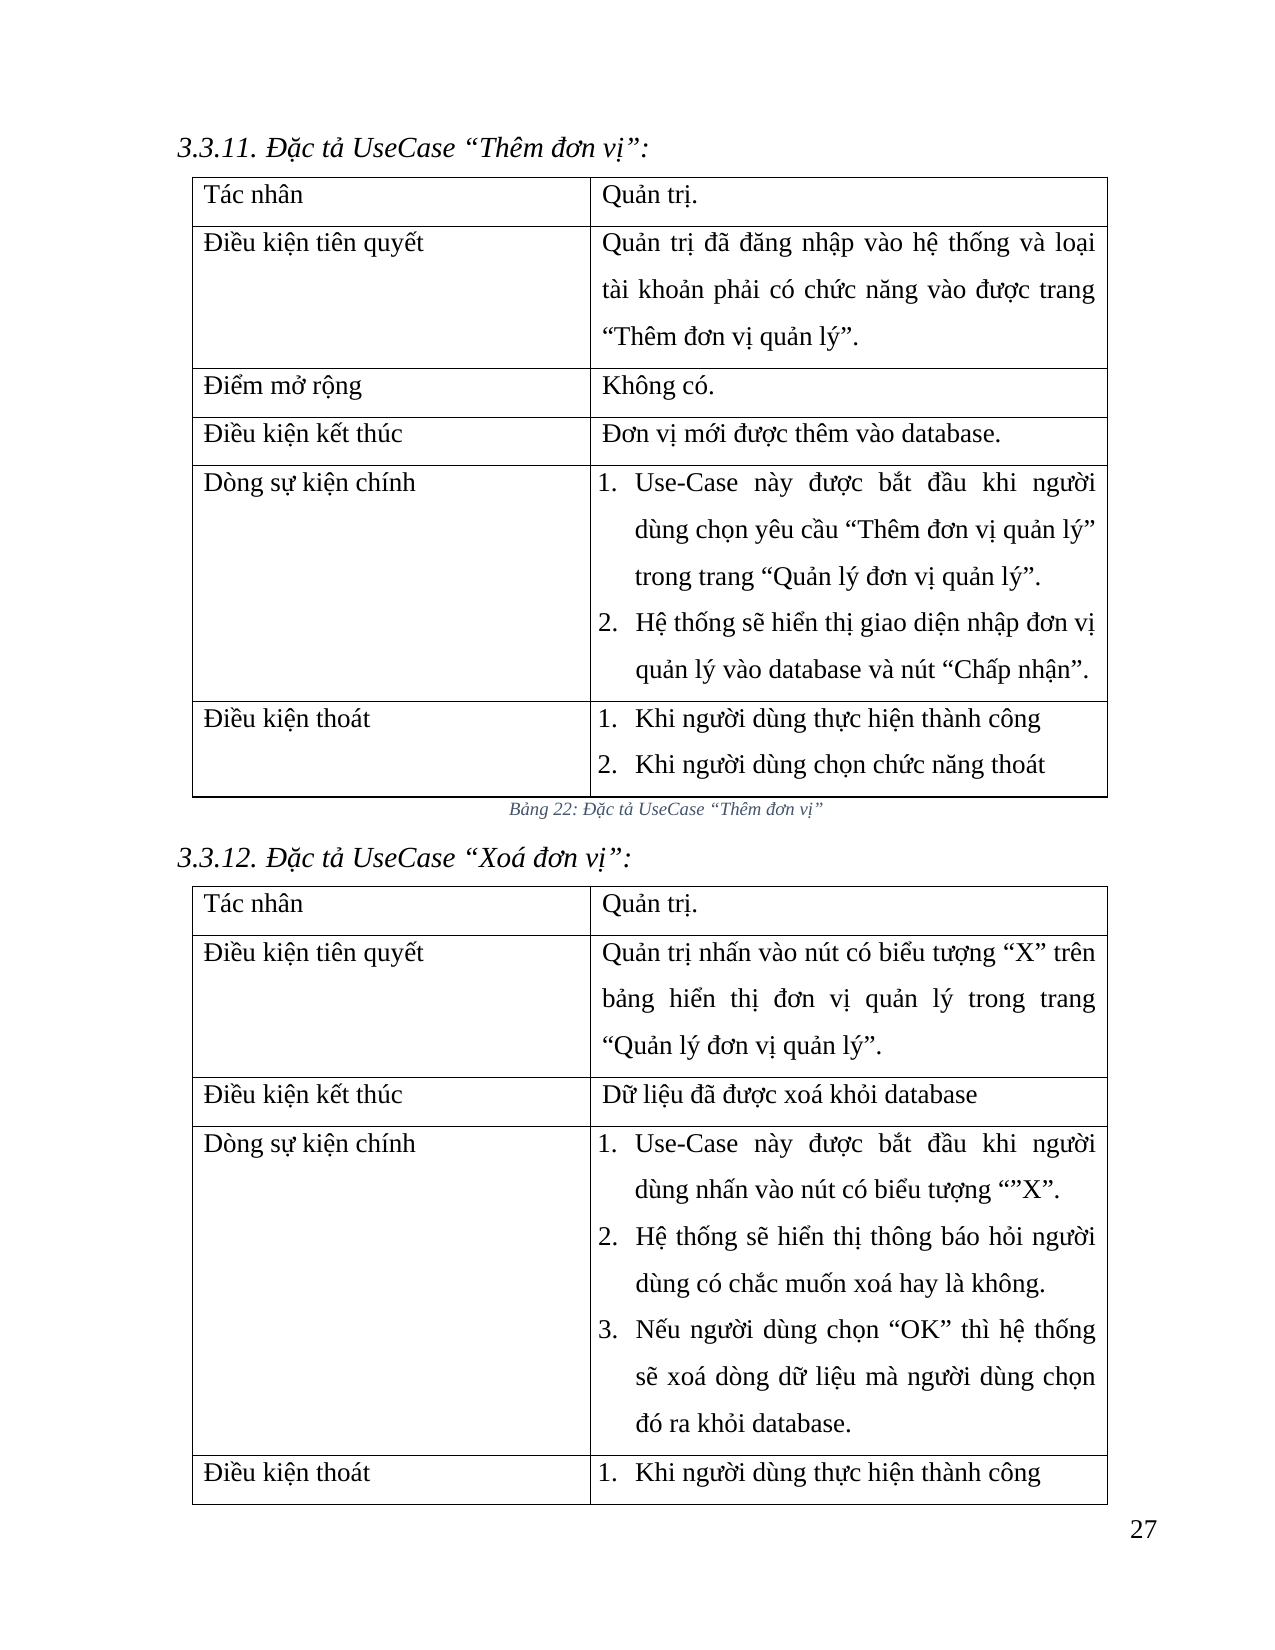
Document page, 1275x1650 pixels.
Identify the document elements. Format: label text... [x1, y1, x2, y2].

table_header Quản trị. [591, 178, 1107, 226]
table_cell Quản trị đã đăng nhập vào hệ thống và loại tài khoản phải có chức năng vào được trang “Thêm đơn vị quản lý”. [591, 227, 1107, 368]
subtitle Đặc tả UseCase “Xoá đơn vị”: [177, 840, 1157, 873]
table_cell Dòng sự kiện chính [193, 1127, 590, 1455]
table_header Tác nhân [193, 178, 590, 226]
table_cell Điều kiện kết thúc [193, 418, 590, 465]
table_cell Điều kiện kết thúc [193, 1078, 590, 1126]
table_cell Dữ liệu đã được xoá khỏi database [591, 1078, 1107, 1126]
table_cell Use-Case này được bắt đầu khi người dùng chọn yêu cầu “Thêm đơn vị quản lý” trong trang “Quản lý đơn vị quản lý”. Hệ thống sẽ hiển thị giao diện nhập đơn vị quản lý vào database và nút “Chấp nhận”. [591, 466, 1107, 701]
table_cell Khi người dùng thực hiện thành công Khi người dùng chọn chức năng thoát [591, 702, 1107, 796]
table_cell Điều kiện tiên quyết [193, 936, 590, 1077]
table_header Quản trị. [591, 887, 1107, 935]
table_cell Điều kiện thoát [193, 1456, 590, 1503]
table_cell Quản trị nhấn vào nút có biểu tượng “X” trên bảng hiển thị đơn vị quản lý trong trang “Quản lý đơn vị quản lý”. [591, 936, 1107, 1077]
table_header Tác nhân [193, 887, 590, 935]
table_cell Điểm mở rộng [193, 369, 590, 417]
table_cell Use-Case này được bắt đầu khi người dùng nhấn vào nút có biểu tượng “”X”. Hệ thống sẽ hiển thị thông báo hỏi người dùng có chắc muốn xoá hay là không. Nếu người dùng chọn “OK” thì hệ thống sẽ xoá dòng dữ liệu mà người dùng chọn đó ra khỏi database. [591, 1127, 1107, 1455]
table_cell Điều kiện thoát [193, 702, 590, 796]
table_cell Điều kiện tiên quyết [193, 227, 590, 368]
subtitle Đặc tả UseCase “Thêm đơn vị”: [177, 131, 1157, 164]
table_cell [591, 1456, 1107, 1503]
table_cell Dòng sự kiện chính [193, 466, 590, 701]
table_cell Đơn vị mới được thêm vào database. [591, 418, 1107, 465]
table_cell Không có. [591, 369, 1107, 417]
